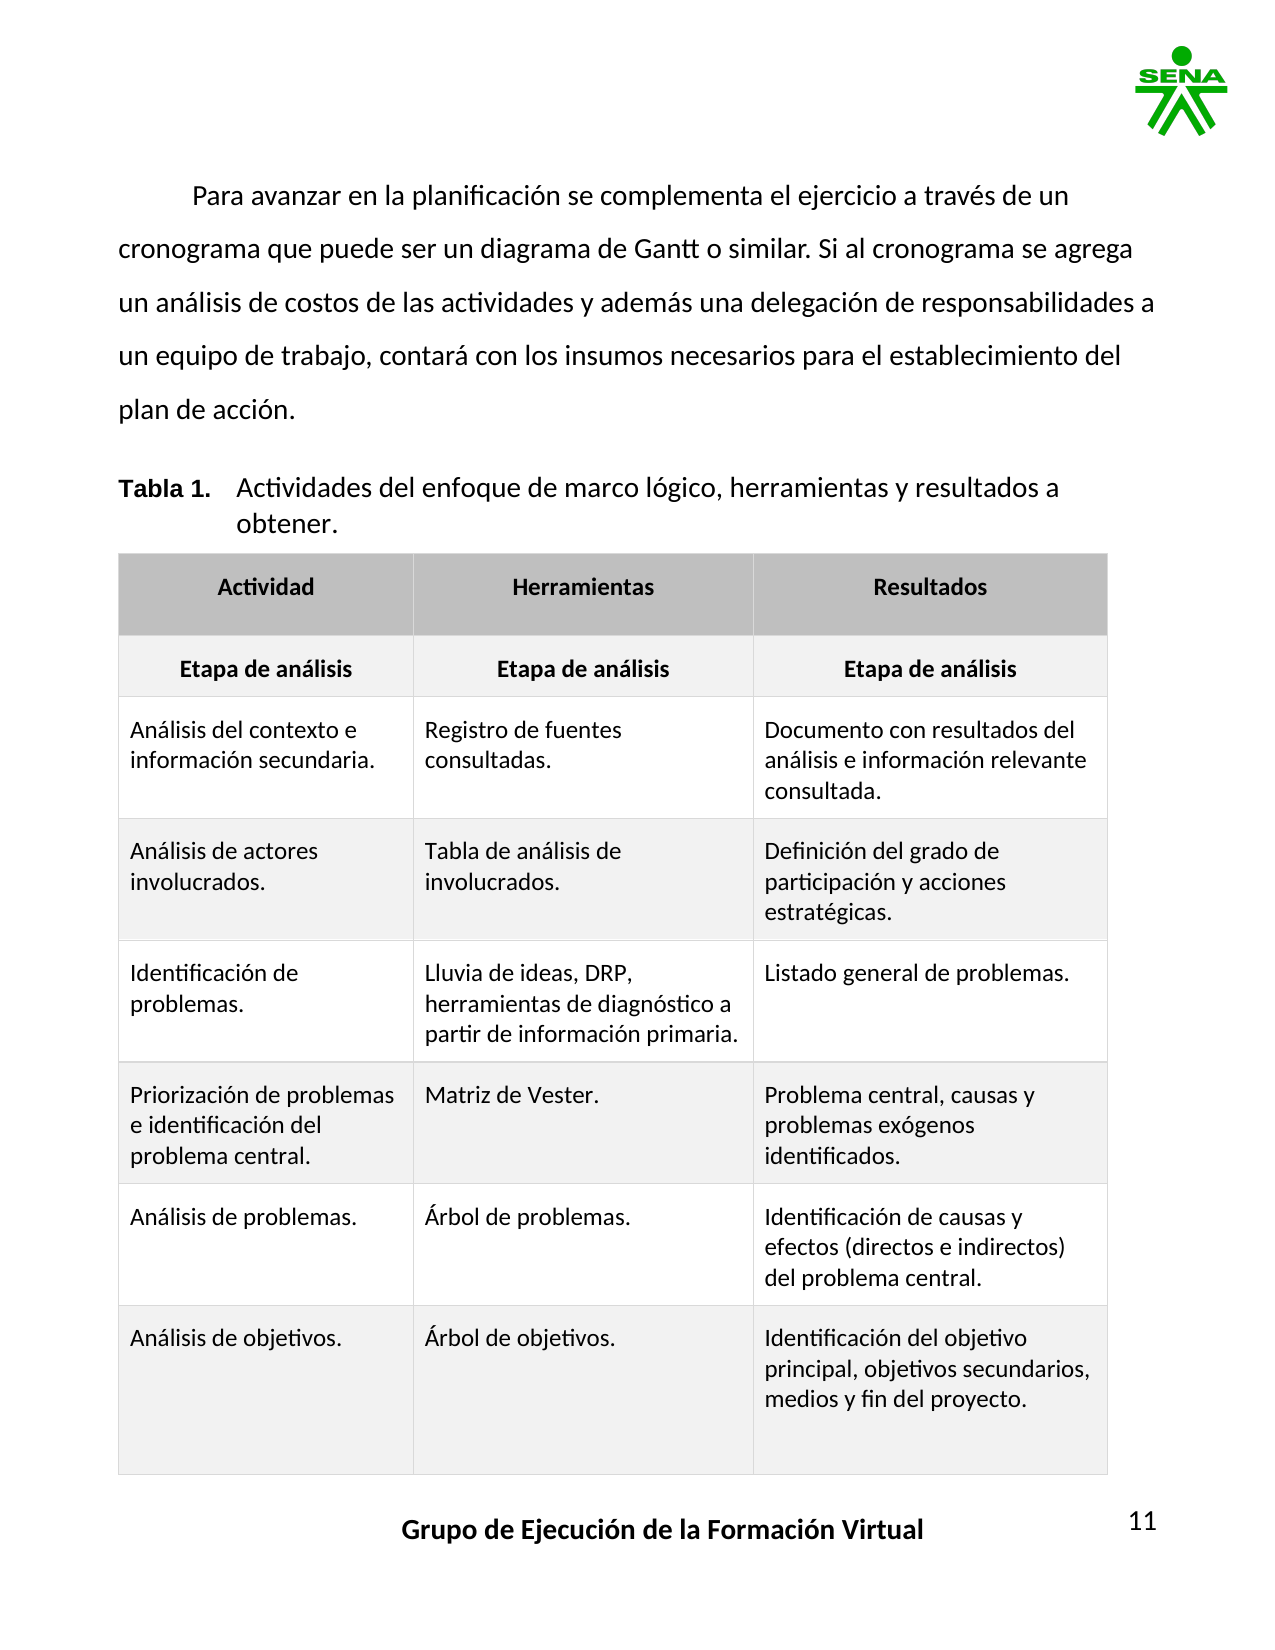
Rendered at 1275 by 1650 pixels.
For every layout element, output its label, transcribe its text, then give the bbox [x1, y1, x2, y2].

text Para avanzar en la planificación se complementa el ejercicio a través de un cronograma que puede ser un diagrama de Gantt o similar. Si al cronograma se agrega un análisis de costos de las actividades y además una delegación de responsabilidades a un equipo de trabajo, contará con los insumos necesarios para el establecimiento del plan de acción. [118, 177, 1157, 427]
picture [1135, 46, 1228, 136]
table_cell Identificación del objetivo principal, objetivos secundarios, medios y fin del proyecto. [754, 1306, 1107, 1474]
table_header Resultados [754, 554, 1107, 635]
table_cell Problema central, causas y problemas exógenos identificados. [754, 1063, 1107, 1183]
table_cell Definición del grado de participación y acciones estratégicas. [754, 819, 1107, 939]
table_cell Etapa de análisis [414, 636, 753, 696]
table_cell Etapa de análisis [119, 636, 413, 696]
table_cell Identificación de problemas. [119, 941, 413, 1061]
table_header Herramientas [414, 554, 753, 635]
table_cell Documento con resultados del análisis e información relevante consultada. [754, 697, 1107, 818]
table_cell Matriz de Vester. [414, 1063, 753, 1183]
table_header Actividad [119, 554, 413, 635]
table_cell Árbol de objetivos. [414, 1306, 753, 1474]
table_cell Lluvia de ideas, DRP, herramientas de diagnóstico a partir de información primaria. [414, 941, 753, 1061]
table_cell Análisis de problemas. [119, 1184, 413, 1305]
text Actividades del enfoque de marco lógico, herramientas y resultados a obtener. [118, 469, 1157, 541]
table_cell Análisis de actores involucrados. [119, 819, 413, 939]
table_cell Árbol de problemas. [414, 1184, 753, 1305]
table_cell Etapa de análisis [754, 636, 1107, 696]
table_cell Registro de fuentes consultadas. [414, 697, 753, 818]
table_cell Identificación de causas y efectos (directos e indirectos) del problema central. [754, 1184, 1107, 1305]
table_cell Priorización de problemas e identificación del problema central. [119, 1063, 413, 1183]
table_cell Análisis de objetivos. [119, 1306, 413, 1474]
table_cell Tabla de análisis de involucrados. [414, 819, 753, 939]
table_cell Análisis del contexto e información secundaria. [119, 697, 413, 818]
table_cell Listado general de problemas. [754, 941, 1107, 1061]
